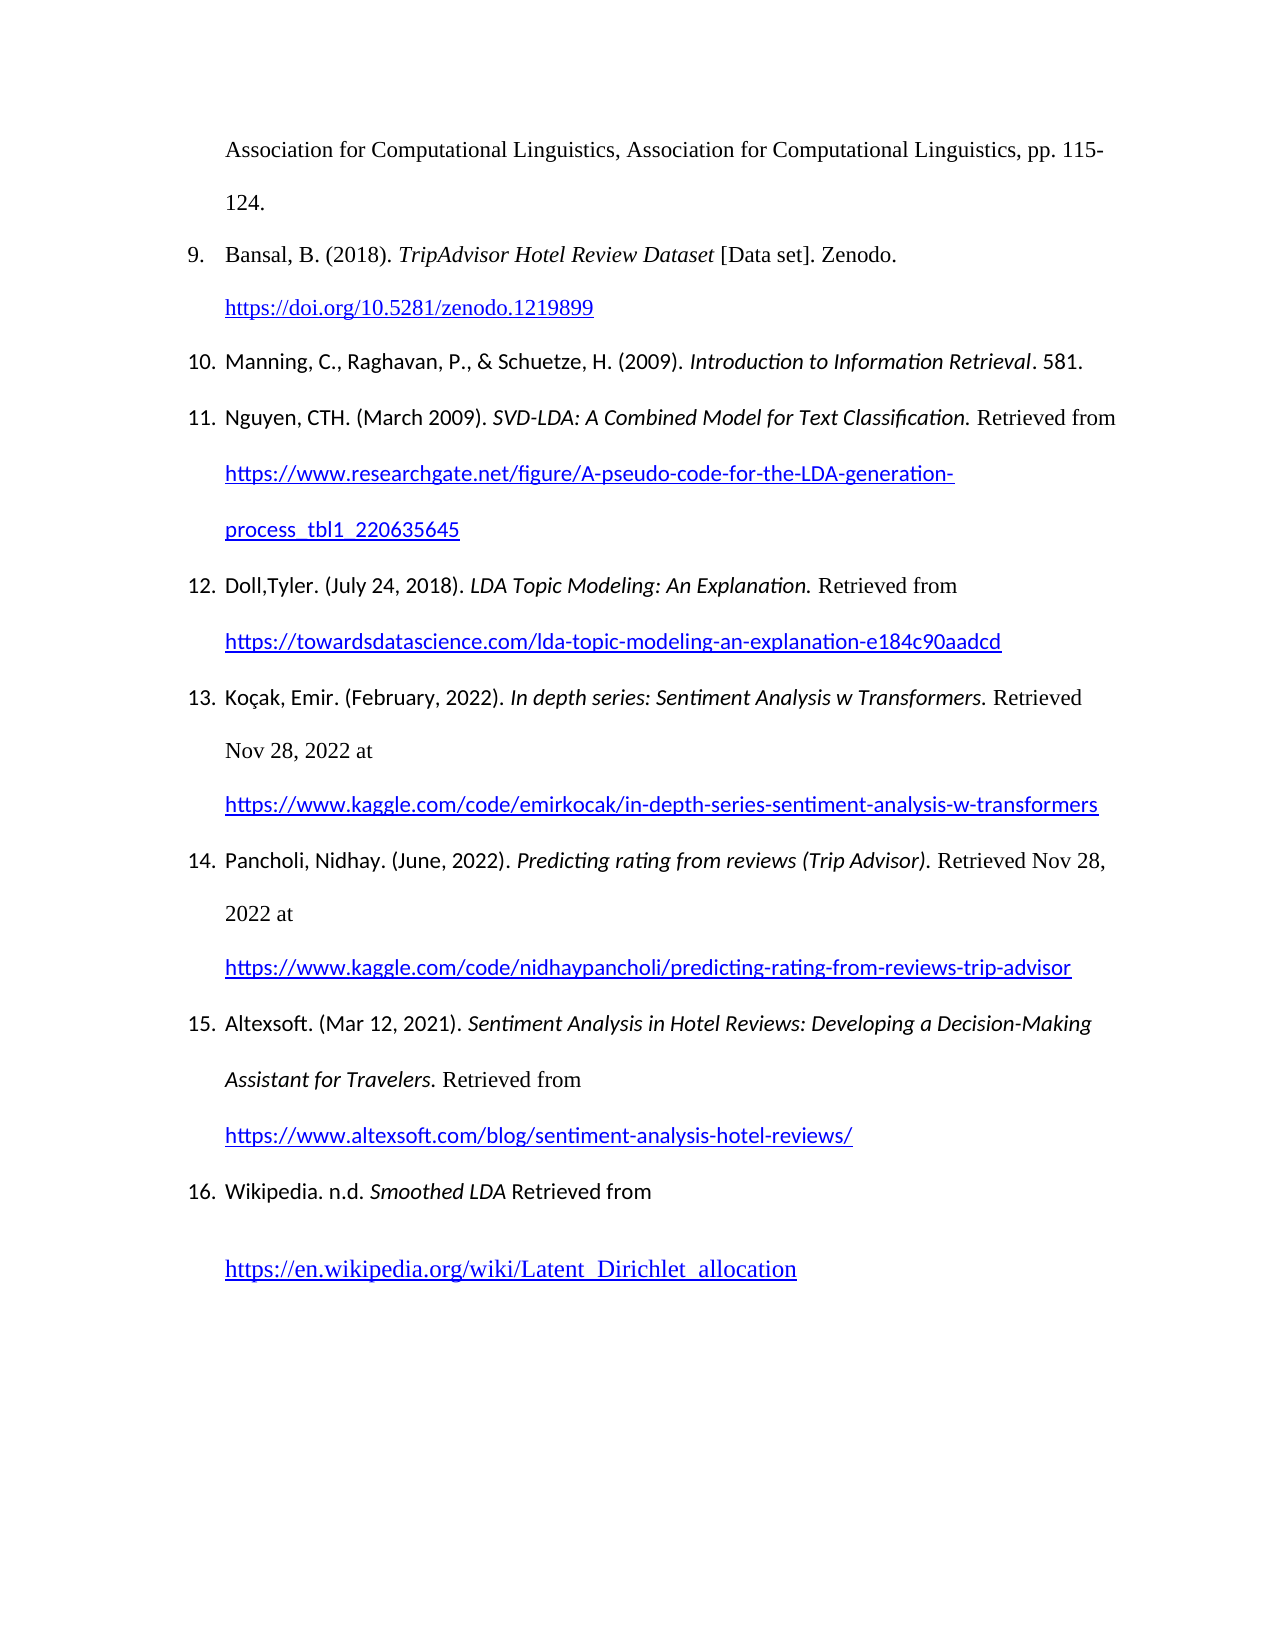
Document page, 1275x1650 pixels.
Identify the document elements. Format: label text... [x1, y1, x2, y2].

list Nguyen, CTH. (March 2009). SVD-LDA: A Combined Model for Text Classification. Retrieved from [187, 403, 1125, 431]
list https://www.researchgate.net/figure/A-pseudo-code-for-the-LDA-generation-process_tbl1_220635645 [225, 459, 1125, 543]
list https://www.kaggle.com/code/nidhaypancholi/predicting-rating-from-reviews-trip-advisor [225, 953, 1125, 981]
list Doll,Tyler. (July 24, 2018). LDA Topic Modeling: An Explanation. Retrieved from [187, 571, 1125, 599]
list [187, 136, 1125, 215]
list https://www.kaggle.com/code/emirkocak/in-depth-series-sentiment-analysis-w-transformers [225, 790, 1125, 818]
list Wikipedia. n.d. Smoothed LDA Retrieved from [187, 1177, 1125, 1205]
text https://en.wikipedia.org/wiki/Latent_Dirichlet_allocation [150, 1254, 1125, 1283]
list Manning, C., Raghavan, P., & Schuetze, H. (2009). Introduction to Information Retrieval. 581. [187, 347, 1125, 375]
list Pancholi, Nidhay. (June, 2022). Predicting rating from reviews (Trip Advisor). Retrieved Nov 28, 2022 at [187, 846, 1125, 927]
list https://www.altexsoft.com/blog/sentiment-analysis-hotel-reviews/ [225, 1121, 1125, 1149]
list https://towardsdatascience.com/lda-topic-modeling-an-explanation-e184c90aadcd [225, 627, 1125, 655]
list Altexsoft. (Mar 12, 2021). Sentiment Analysis in Hotel Reviews: Developing a Decision-Making Assistant for Travelers. Retrieved from [187, 1009, 1125, 1093]
list Koçak, Emir. (February, 2022). In depth series: Sentiment Analysis w Transformers. Retrieved Nov 28, 2022 at [187, 683, 1125, 764]
list Bansal, B. (2018). TripAdvisor Hotel Review Dataset [Data set]. Zenodo. https://doi.org/10.5281/zenodo.1219899 [187, 241, 1125, 320]
